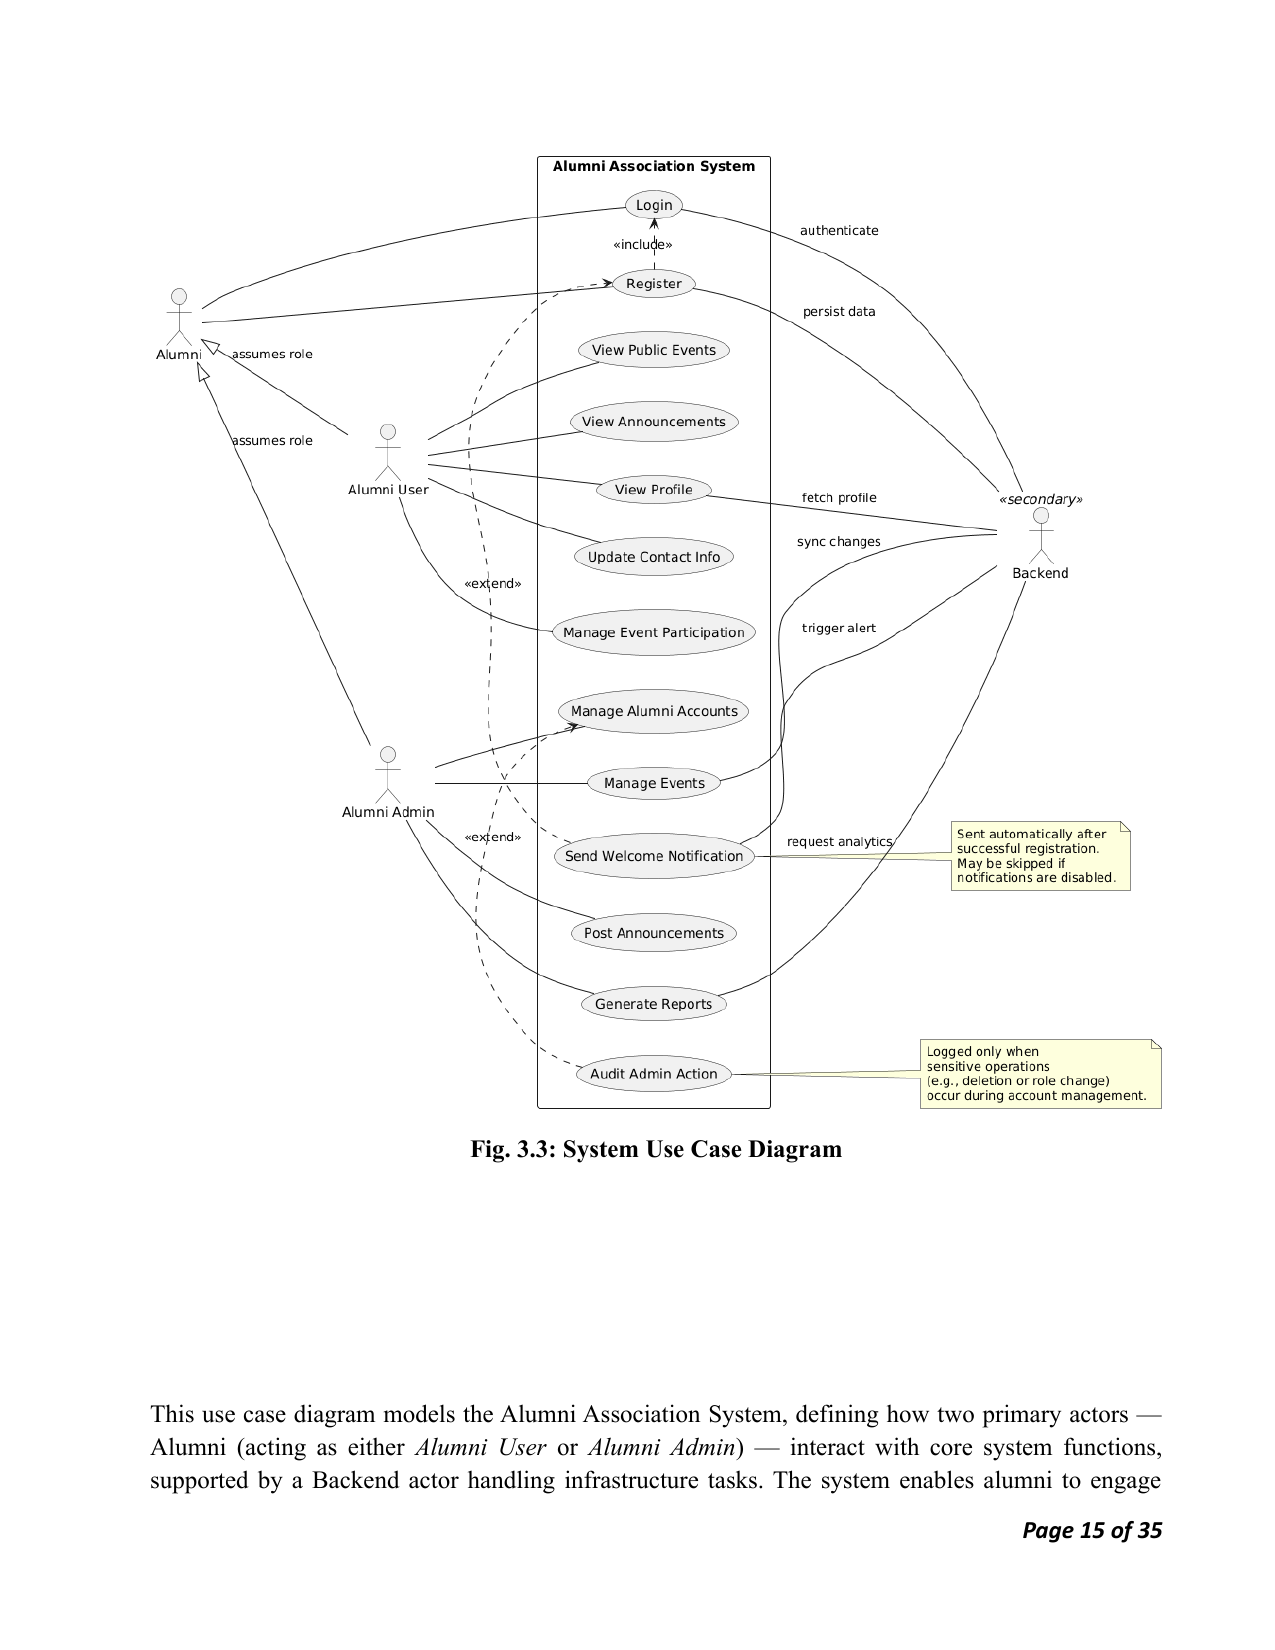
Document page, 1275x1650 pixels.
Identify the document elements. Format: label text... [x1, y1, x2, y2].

picture [150, 150, 1166, 1113]
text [150, 1399, 1162, 1493]
text Fig. 3.3: System Use Case Diagram [150, 1134, 1162, 1162]
